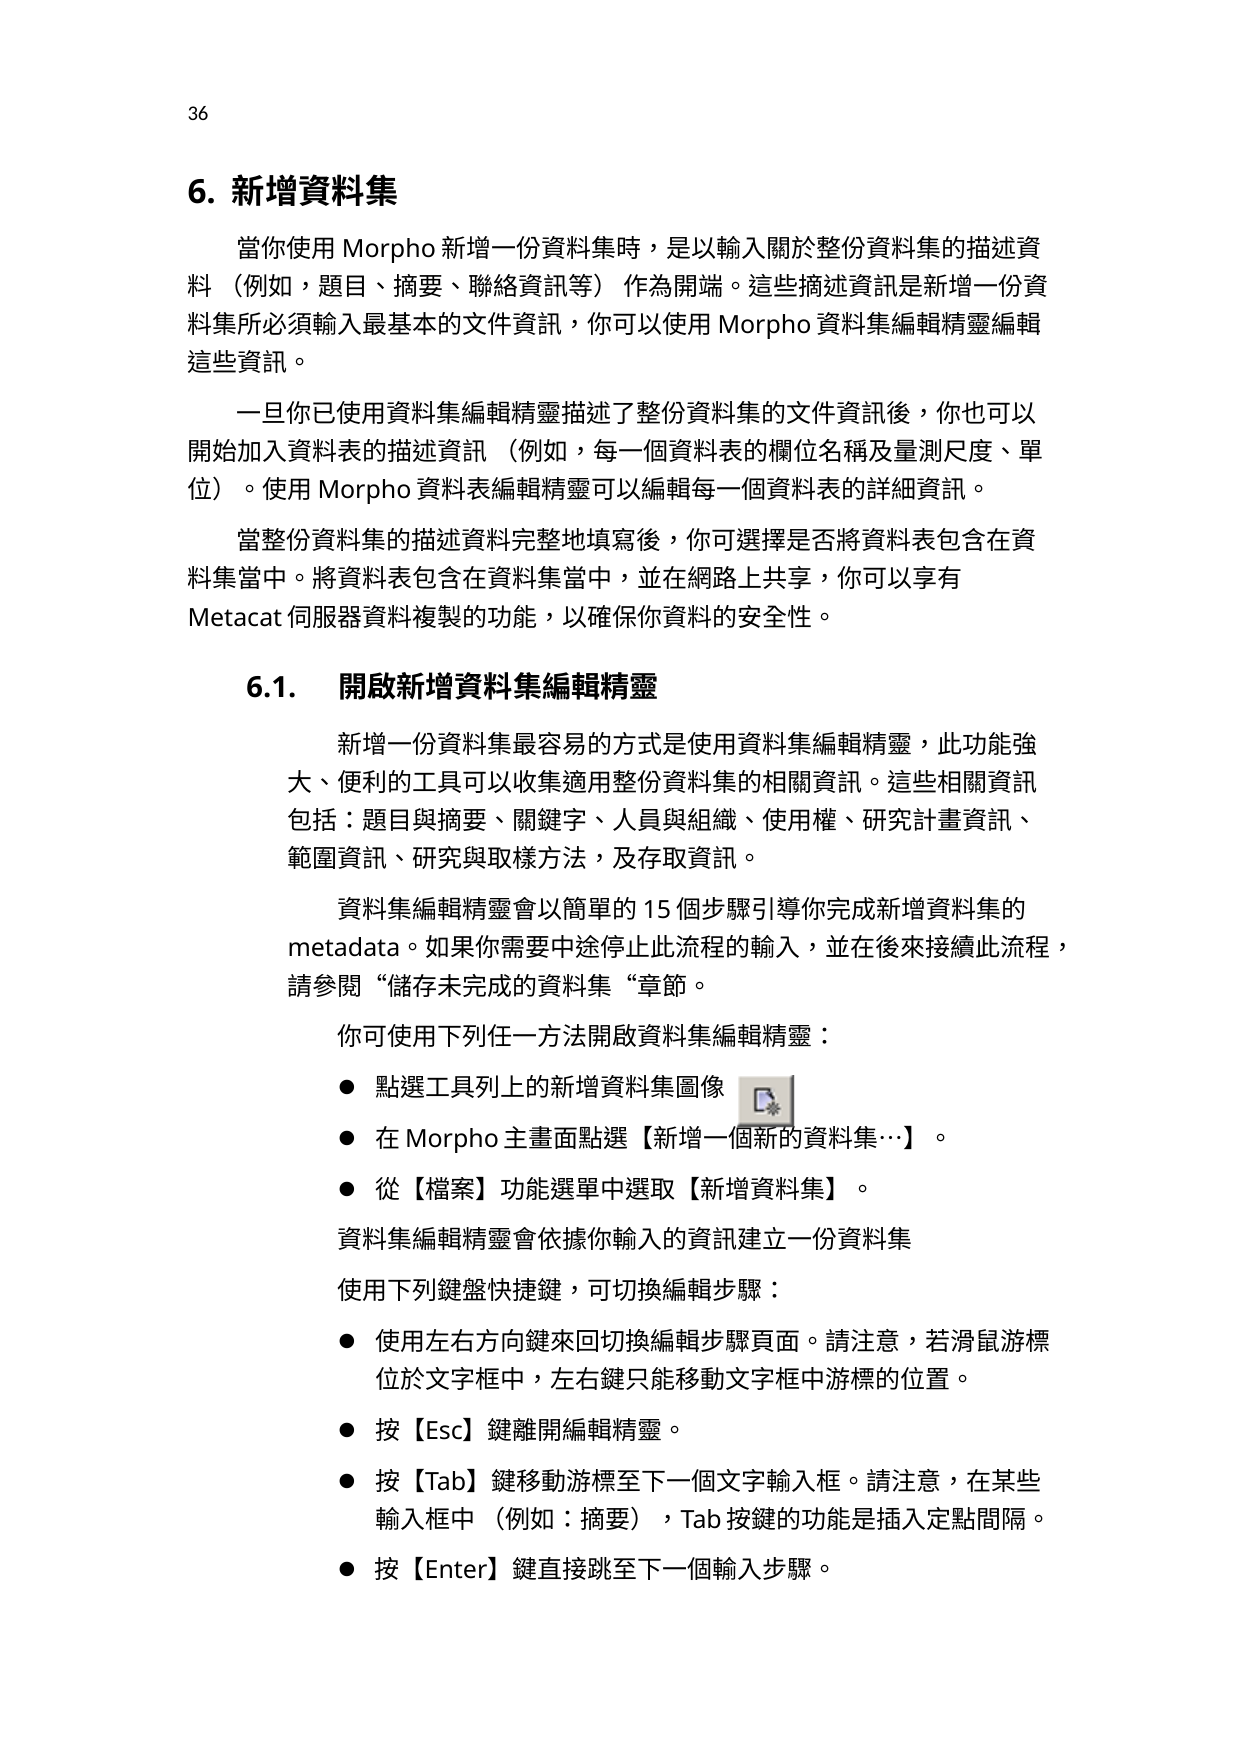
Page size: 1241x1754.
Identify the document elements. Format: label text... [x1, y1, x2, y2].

picture [737, 1075, 795, 1129]
list 從【檔案】功能選單中選取【新增資料集】。 [337, 1168, 1053, 1206]
list 點選工具列上的新增資料集圖像 。 [337, 1067, 1053, 1105]
text 資料集編輯精靈會以簡單的15個步驟引導你完成新增資料集的metadata。如果你需要中途停止此流程的輸入，並在後來接續此流程，請參閱“儲存未完成的資料集“章節。 [287, 889, 1053, 1003]
text 當你使用Morpho新增一份資料集時，是以輸入關於整份資料集的描述資料 （例如，題目、摘要、聯絡資訊等） 作為開端。這些摘述資訊是新增一份資料集所必須輸入最基本的文件資訊，你可以使用Morpho資料集編輯精靈編輯這些資訊。 [187, 227, 1053, 380]
text 使用下列鍵盤快捷鍵，可切換編輯步驟： [287, 1269, 1053, 1308]
list 按【Esc】鍵離開編輯精靈。 [337, 1409, 1053, 1447]
text 新增一份資料集最容易的方式是使用資料集編輯精靈，此功能強大、便利的工具可以收集適用整份資料集的相關資訊。這些相關資訊包括：題目與摘要、關鍵字、人員與組織、使用權、研究計畫資訊、範圍資訊、研究與取樣方法，及存取資訊。 [287, 723, 1053, 876]
text 資料集編輯精靈會依據你輸入的資訊建立一份資料集 [287, 1219, 1053, 1257]
list 新增資料集 [187, 151, 1053, 227]
list 使用左右方向鍵來回切換編輯步驟頁面。請注意，若滑鼠游標位於文字框中，左右鍵只能移動文字框中游標的位置。 [337, 1320, 1053, 1397]
list 開啟新增資料集編輯精靈 [246, 647, 1053, 723]
text 當整份資料集的描述資料完整地填寫後，你可選擇是否將資料表包含在資料集當中。將資料表包含在資料集當中，並在網路上共享，你可以享有Metacat伺服器資料複製的功能，以確保你資料的安全性。 [187, 520, 1053, 634]
list 按【Tab】鍵移動游標至下一個文字輸入框。請注意，在某些輸入框中 （例如：摘要），Tab按鍵的功能是插入定點間隔。 [337, 1460, 1053, 1536]
list 按【Enter】鍵直接跳至下一個輸入步驟。 [337, 1549, 1053, 1587]
list 在Morpho主畫面點選【新增一個新的資料集…】。 [337, 1117, 1053, 1156]
text 你可使用下列任一方法開啟資料集編輯精靈： [287, 1016, 1053, 1054]
text 一旦你已使用資料集編輯精靈描述了整份資料集的文件資訊後，你也可以開始加入資料表的描述資訊 （例如，每一個資料表的欄位名稱及量測尺度、單位）。使用Morpho資料表編輯精靈可以編輯每一個資料表的詳細資訊。 [187, 392, 1053, 507]
